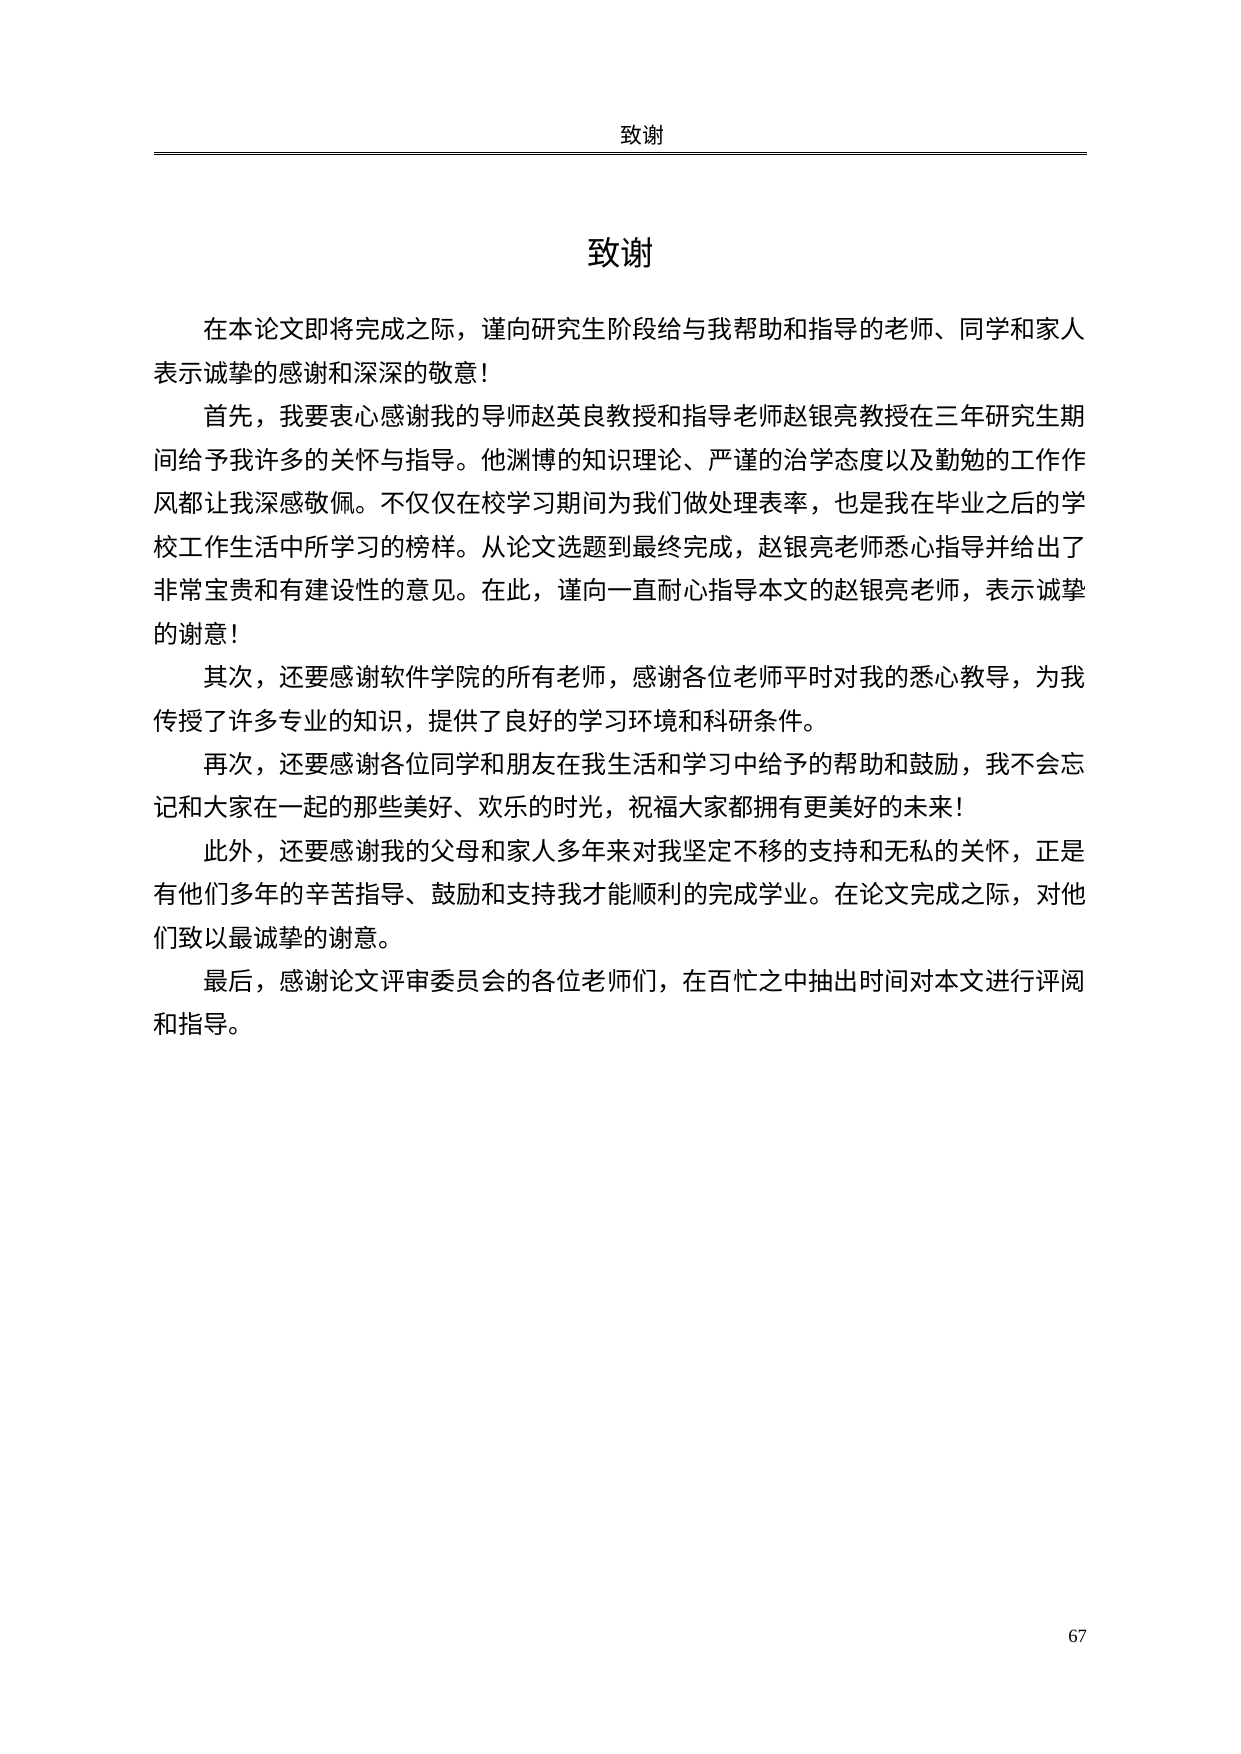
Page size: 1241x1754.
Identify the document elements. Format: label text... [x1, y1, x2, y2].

text 此外，还要感谢我的父母和家人多年来对我坚定不移的支持和无私的关怀，正是有他们多年的辛苦指导、鼓励和支持我才能顺利的完成学业。在论文完成之际，对他们致以最诚挚的谢意。 [153, 831, 1087, 954]
text 再次，还要感谢各位同学和朋友在我生活和学习中给予的帮助和鼓励，我不会忘记和大家在一起的那些美好、欢乐的时光，祝福大家都拥有更美好的未来！ [153, 744, 1087, 824]
text 首先，我要衷心感谢我的导师赵英良教授和指导老师赵银亮教授在三年研究生期间给予我许多的关怀与指导。他渊博的知识理论、严谨的治学态度以及勤勉的工作作风都让我深感敬佩。不仅仅在校学习期间为我们做处理表率，也是我在毕业之后的学校工作生活中所学习的榜样。从论文选题到最终完成，赵银亮老师悉心指导并给出了非常宝贵和有建设性的意见。在此，谨向一直耐心指导本文的赵银亮老师，表示诚挚的谢意！ [153, 397, 1087, 650]
text 最后，感谢论文评审委员会的各位老师们，在百忙之中抽出时间对本文进行评阅和指导。 [153, 962, 1087, 1041]
text 其次，还要感谢软件学院的所有老师，感谢各位老师平时对我的悉心教导，为我传授了许多专业的知识，提供了良好的学习环境和科研条件。 [153, 657, 1087, 737]
text 在本论文即将完成之际，谨向研究生阶段给与我帮助和指导的老师、同学和家人表示诚挚的感谢和深深的敬意！ [153, 310, 1087, 390]
subtitle 致谢 [153, 227, 1087, 275]
